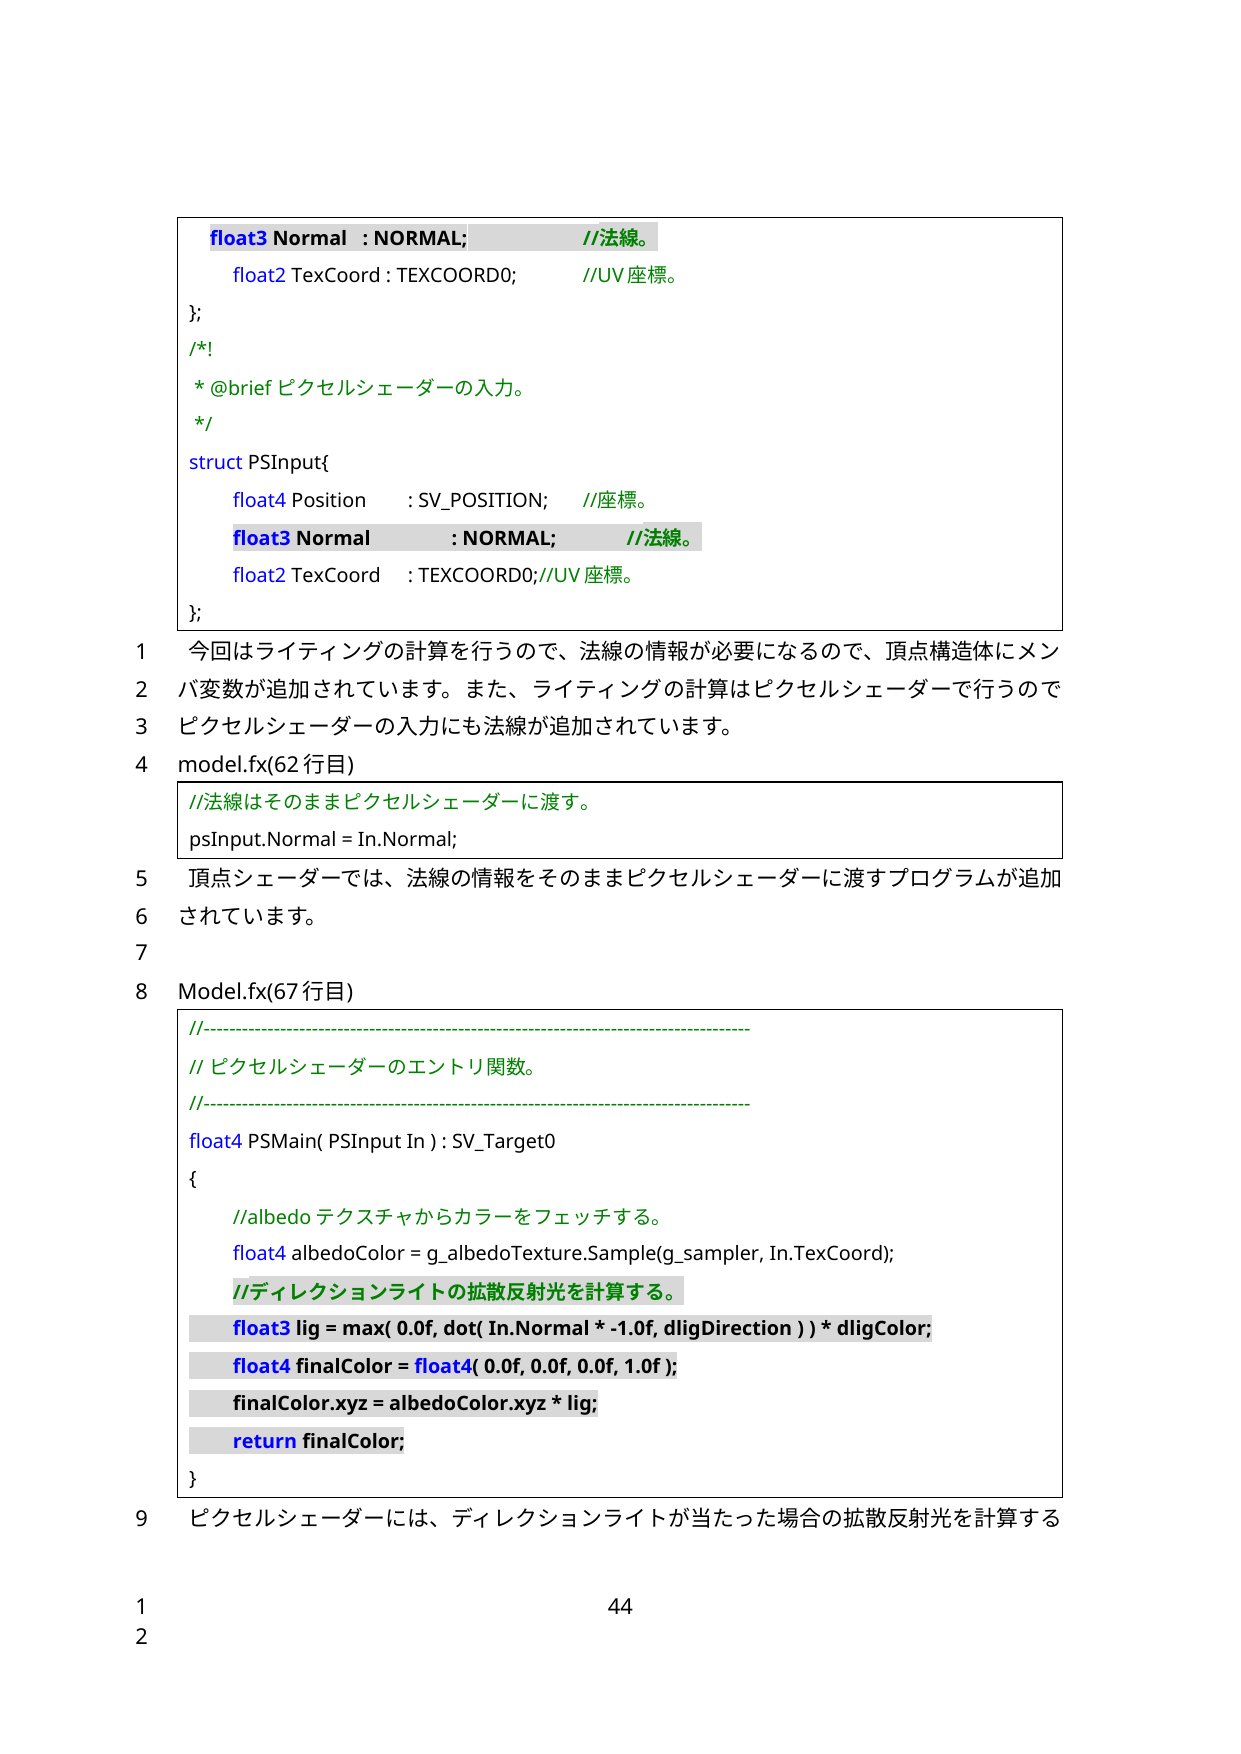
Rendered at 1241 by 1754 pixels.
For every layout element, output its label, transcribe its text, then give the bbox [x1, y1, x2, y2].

text model.fx(62行目) [177, 744, 1063, 781]
table_header //-------------------------------------------------------------------------------------- // ピクセルシェーダーのエントリ関数。 //-------------------------------------------------------------------------------------- float4 PSMain( PSInput In ) : SV_Target0 { //albedoテクスチャからカラーをフェッチする。 float4 albedoColor = g_albedoTexture.Sample(g_sampler, In.TexCoord); //ディレクションライトの拡散反射光を計算する。 float3 lig = max( 0.0f, dot( In.Normal * -1.0f, dligDirection ) ) * dligColor; float4 finalColor = float4( 0.0f, 0.0f, 0.0f, 1.0f ); finalColor.xyz = albedoColor.xyz * lig; return finalColor; } [178, 1010, 1062, 1497]
text 今回はライティングの計算を行うので、法線の情報が必要になるので、頂点構造体にメンバ変数が追加されています。また、ライティングの計算はピクセルシェーダーで行うので、ピクセルシェーダーの入力にも法線が追加されています。 [177, 631, 1063, 744]
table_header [178, 218, 1062, 630]
table_header //法線はそのままピクセルシェーダーに渡す。 psInput.Normal = In.Normal; [178, 783, 1062, 857]
text Model.fx(67行目) [177, 971, 1063, 1008]
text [177, 1498, 1063, 1536]
text 頂点シェーダーでは、法線の情報をそのままピクセルシェーダーに渡すプログラムが追加されています。 [177, 859, 1063, 933]
